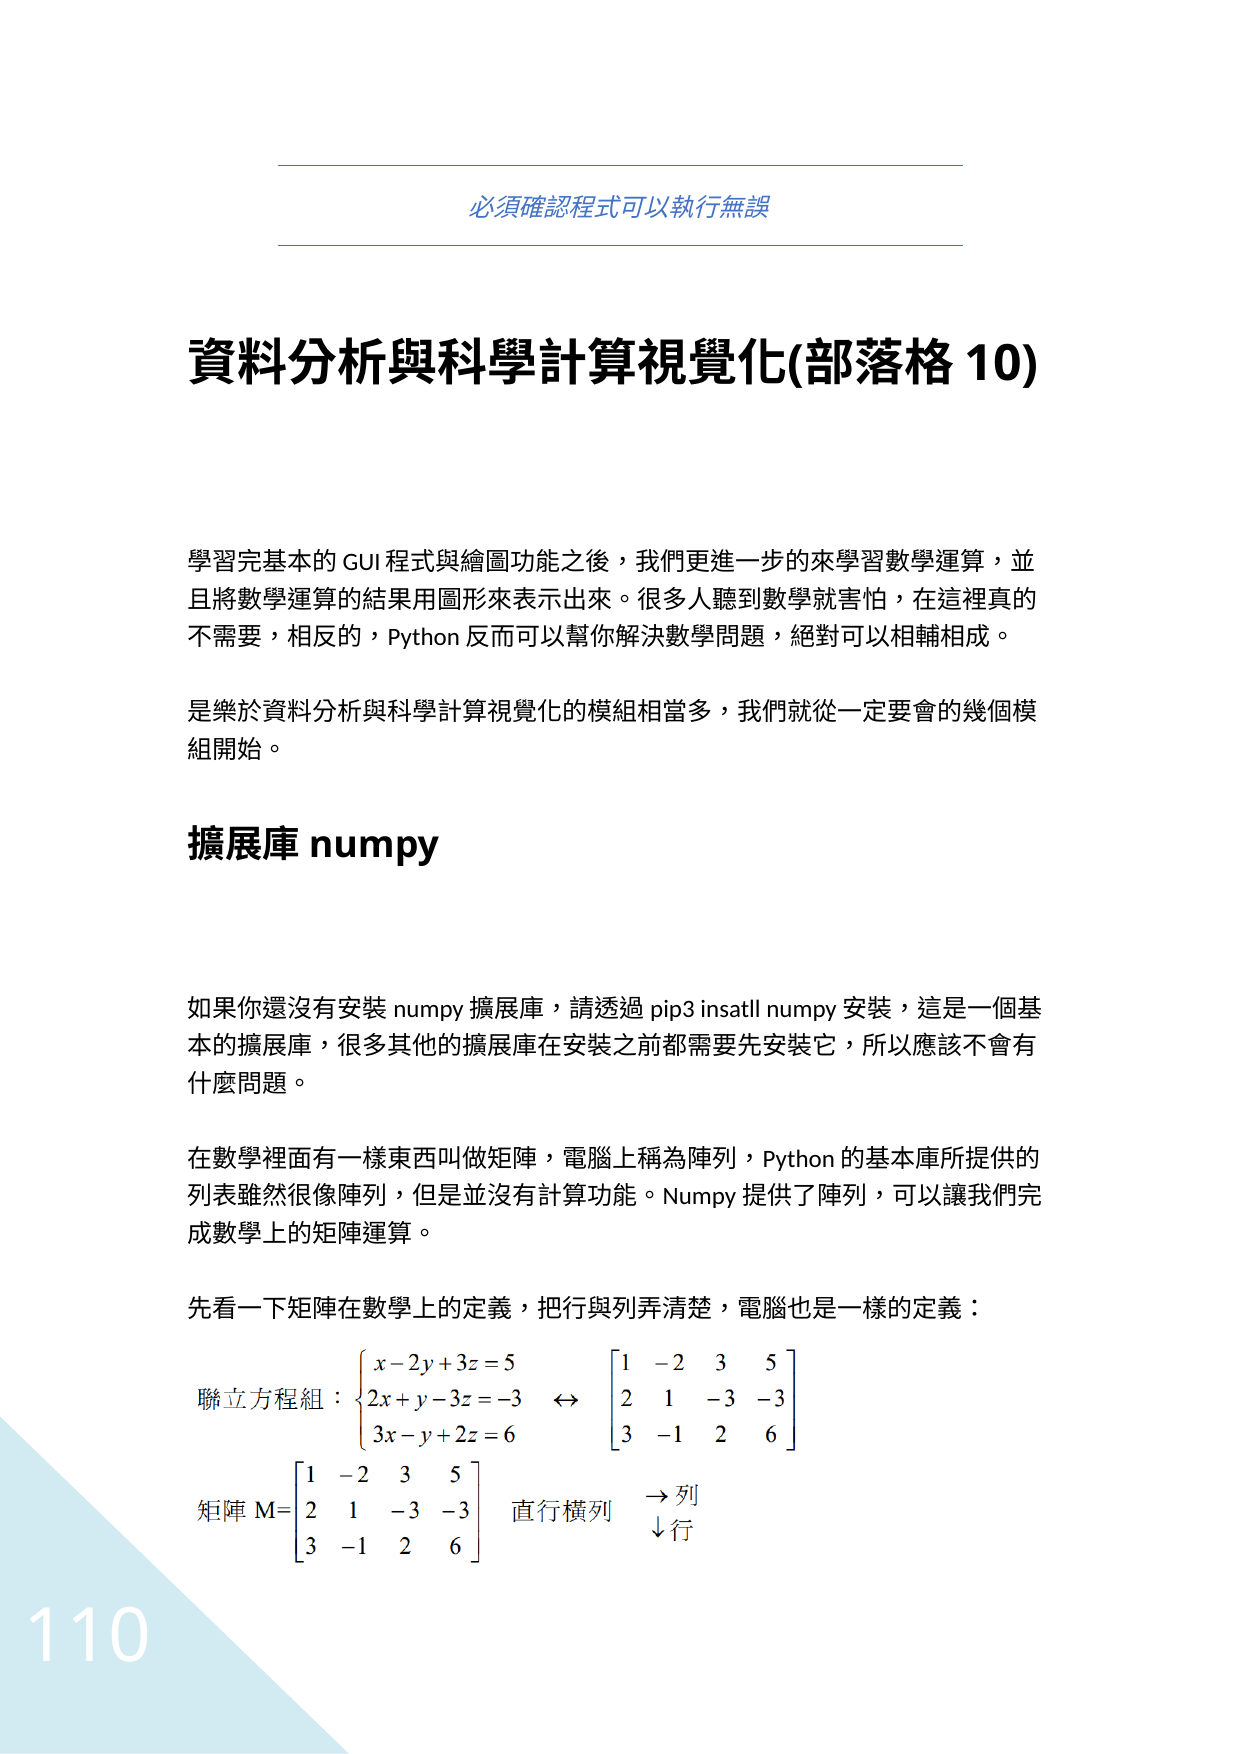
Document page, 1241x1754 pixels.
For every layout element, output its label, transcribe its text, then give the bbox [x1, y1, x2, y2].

subtitle 擴展庫 numpy [187, 804, 1053, 879]
text 是樂於資料分析與科學計算視覺化的模組相當多，我們就從一定要會的幾個模組開始。 [187, 691, 1053, 766]
picture [187, 1343, 816, 1569]
text 先看一下矩陣在數學上的定義，把行與列弄清楚，電腦也是一樣的定義： [187, 1288, 1053, 1325]
text 在數學裡面有一樣東西叫做矩陣，電腦上稱為陣列，Python 的基本庫所提供的列表雖然很像陣列，但是並沒有計算功能。Numpy 提供了陣列，可以讓我們完成數學上的矩陣運算。 [187, 1138, 1053, 1250]
text 學習完基本的GUI程式與繪圖功能之後，我們更進一步的來學習數學運算，並且將數學運算的結果用圖形來表示出來。很多人聽到數學就害怕，在這裡真的不需要，相反的，Python 反而可以幫你解決數學問題，絕對可以相輔相成。 [187, 541, 1053, 654]
subtitle 資料分析與科學計算視覺化(部落格10) [187, 321, 1053, 396]
text 如果你還沒有安裝 numpy 擴展庫，請透過 pip3 insatll numpy 安裝，這是一個基本的擴展庫，很多其他的擴展庫在安裝之前都需要先安裝它，所以應該不會有什麼問題。 [187, 988, 1053, 1100]
text 必須確認程式可以執行無誤 [277, 166, 963, 246]
